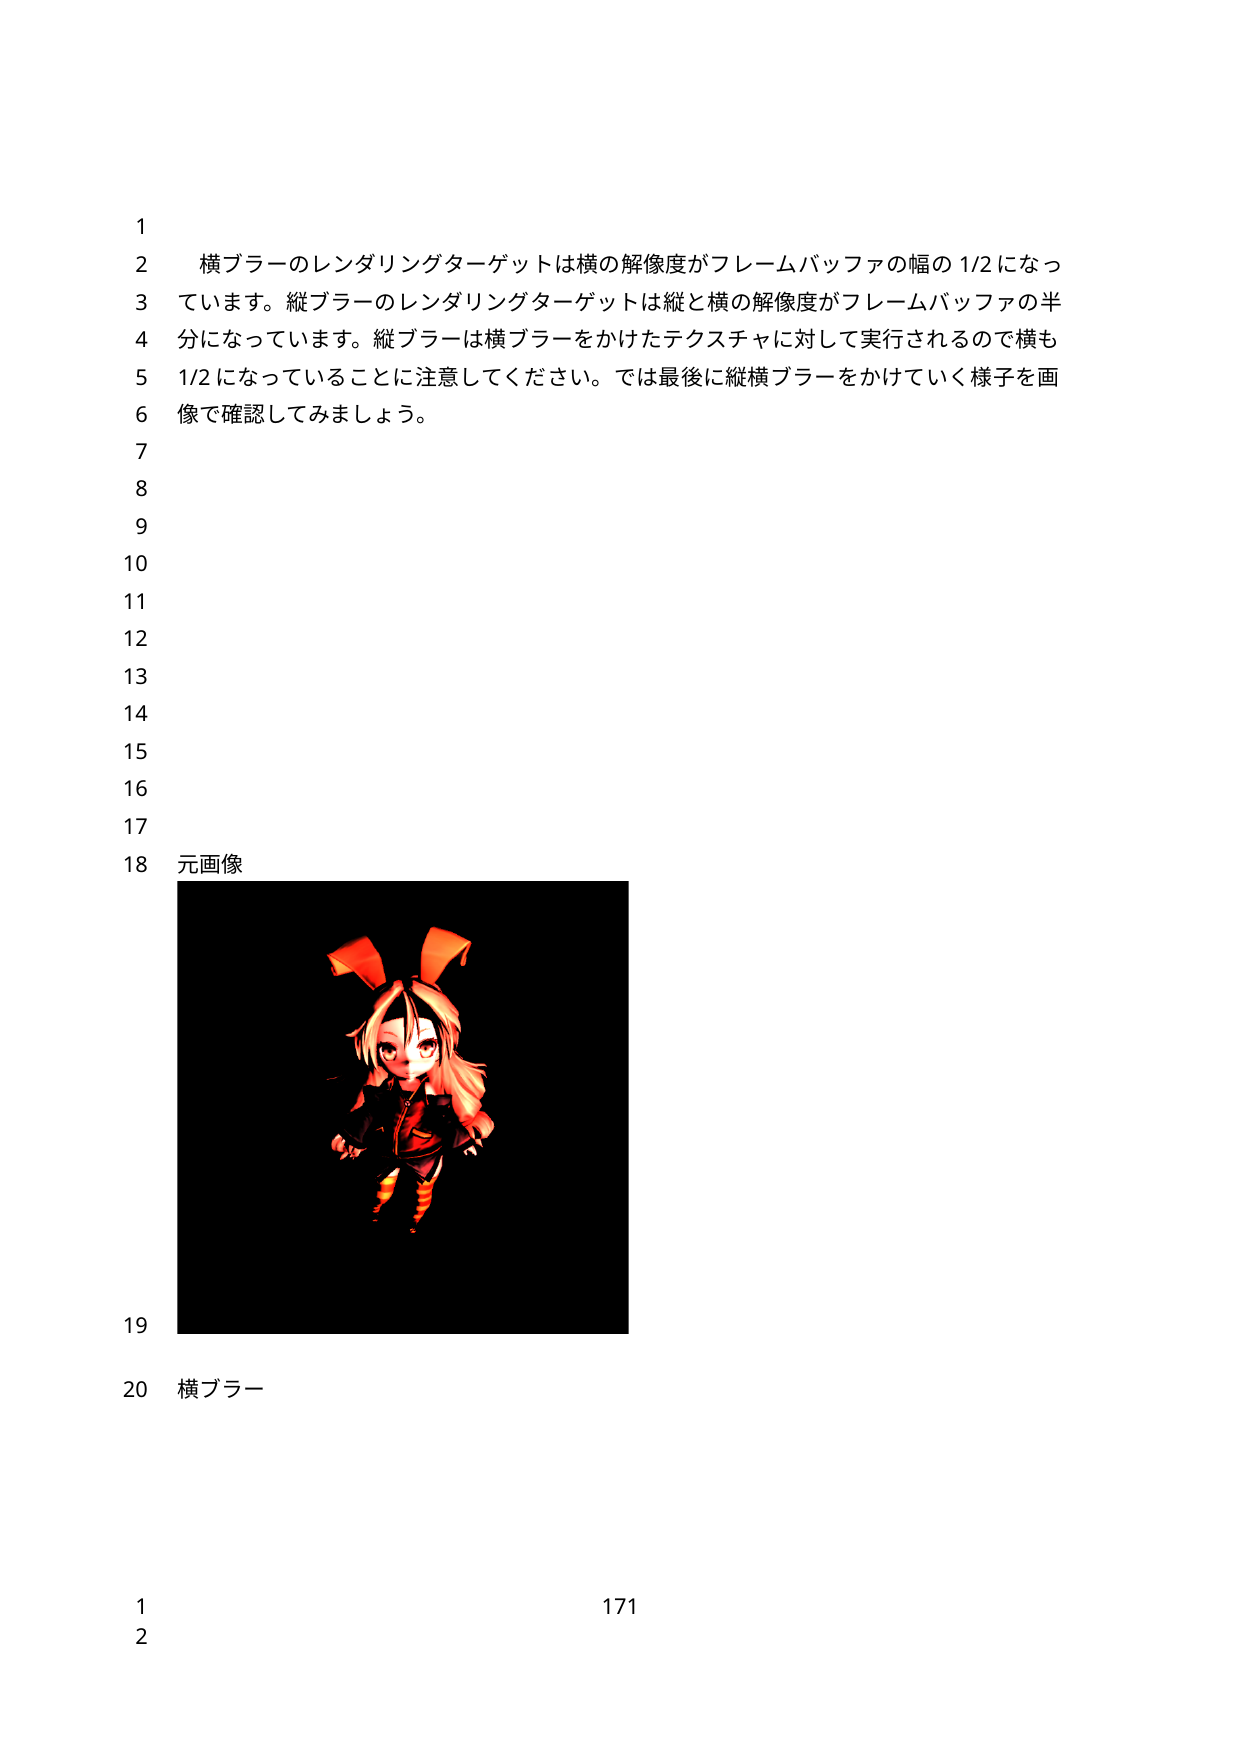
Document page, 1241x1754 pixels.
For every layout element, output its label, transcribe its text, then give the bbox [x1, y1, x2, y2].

text 元画像 [177, 844, 1063, 882]
picture [177, 881, 629, 1334]
text 横ブラーのレンダリングターゲットは横の解像度がフレームバッファの幅の1/2になっています。縦ブラーのレンダリングターゲットは縦と横の解像度がフレームバッファの半分になっています。縦ブラーは横ブラーをかけたテクスチャに対して実行されるので横も1/2になっていることに注意してください。では最後に縦横ブラーをかけていく様子を画像で確認してみましょう。 [177, 244, 1063, 432]
text 横ブラー [177, 1369, 1063, 1407]
